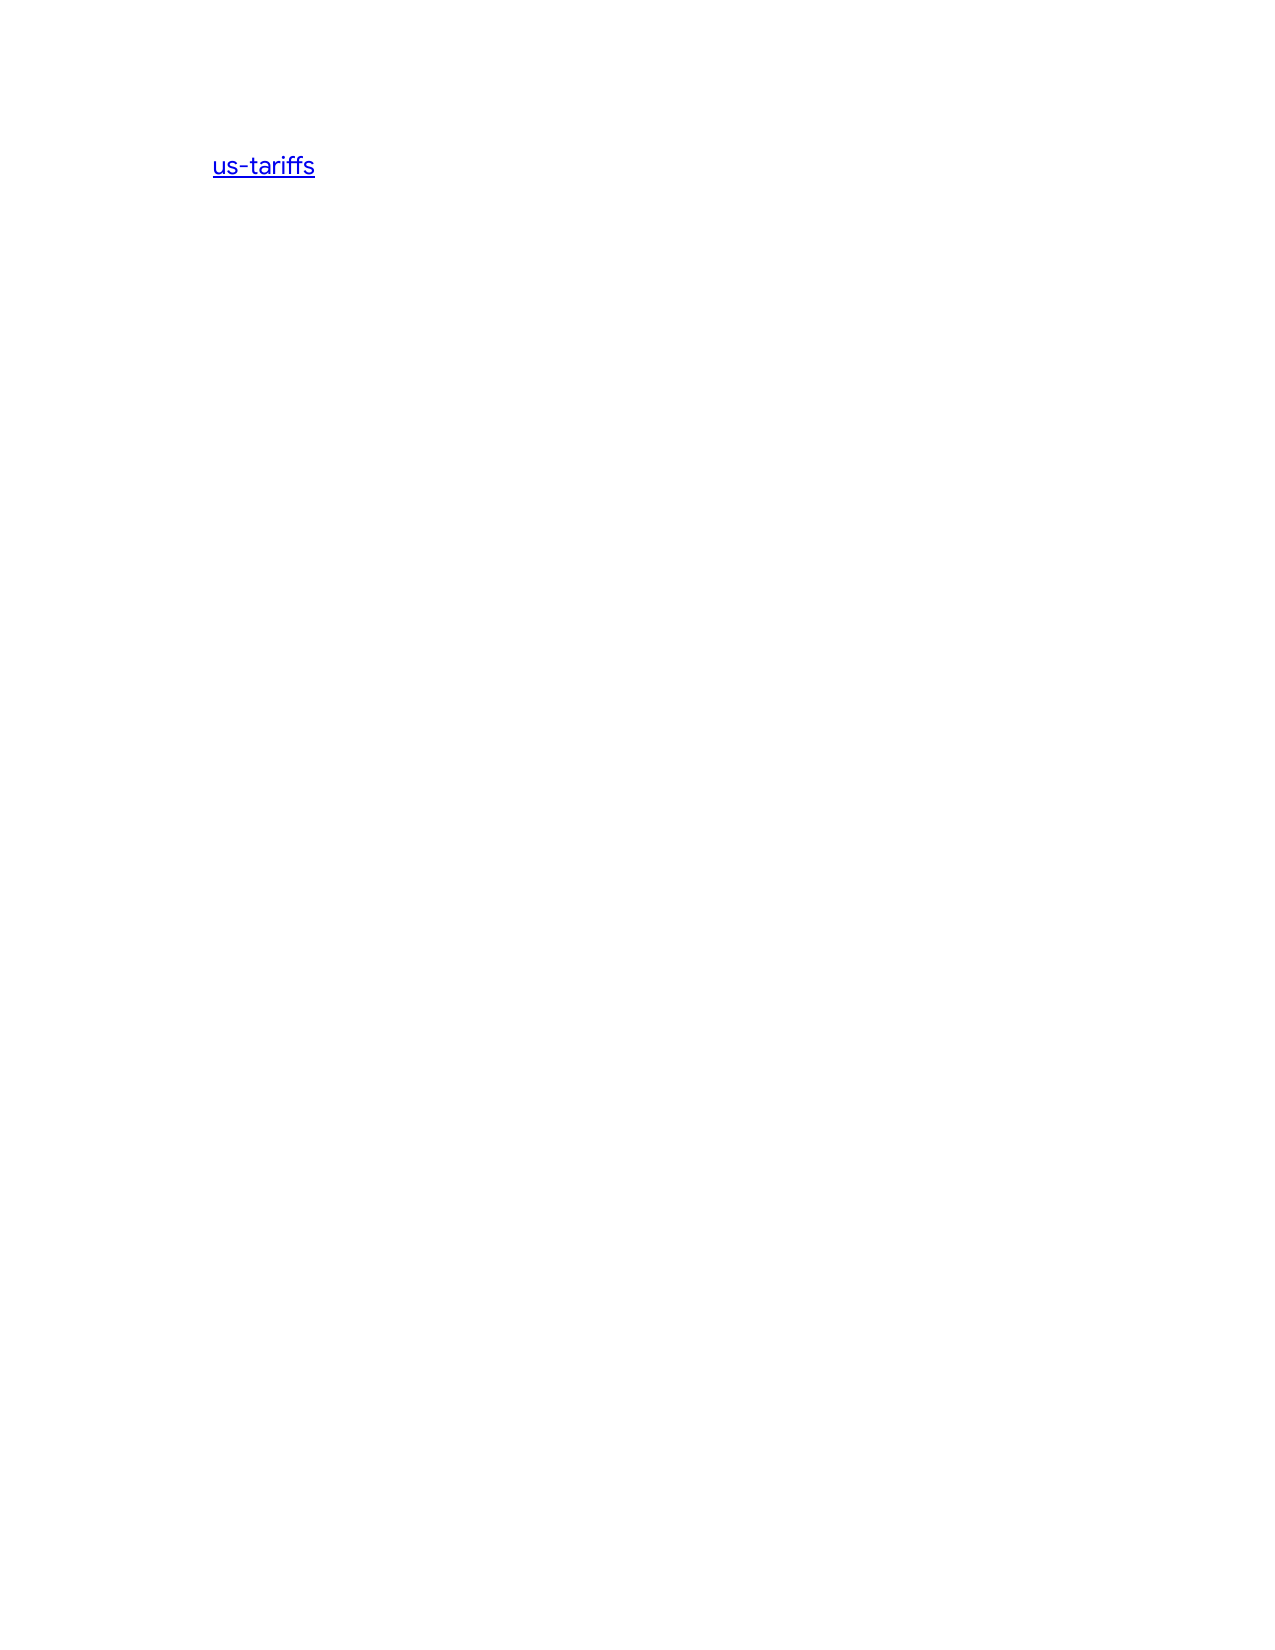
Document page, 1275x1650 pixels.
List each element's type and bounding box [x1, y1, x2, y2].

list [175, 150, 1125, 181]
